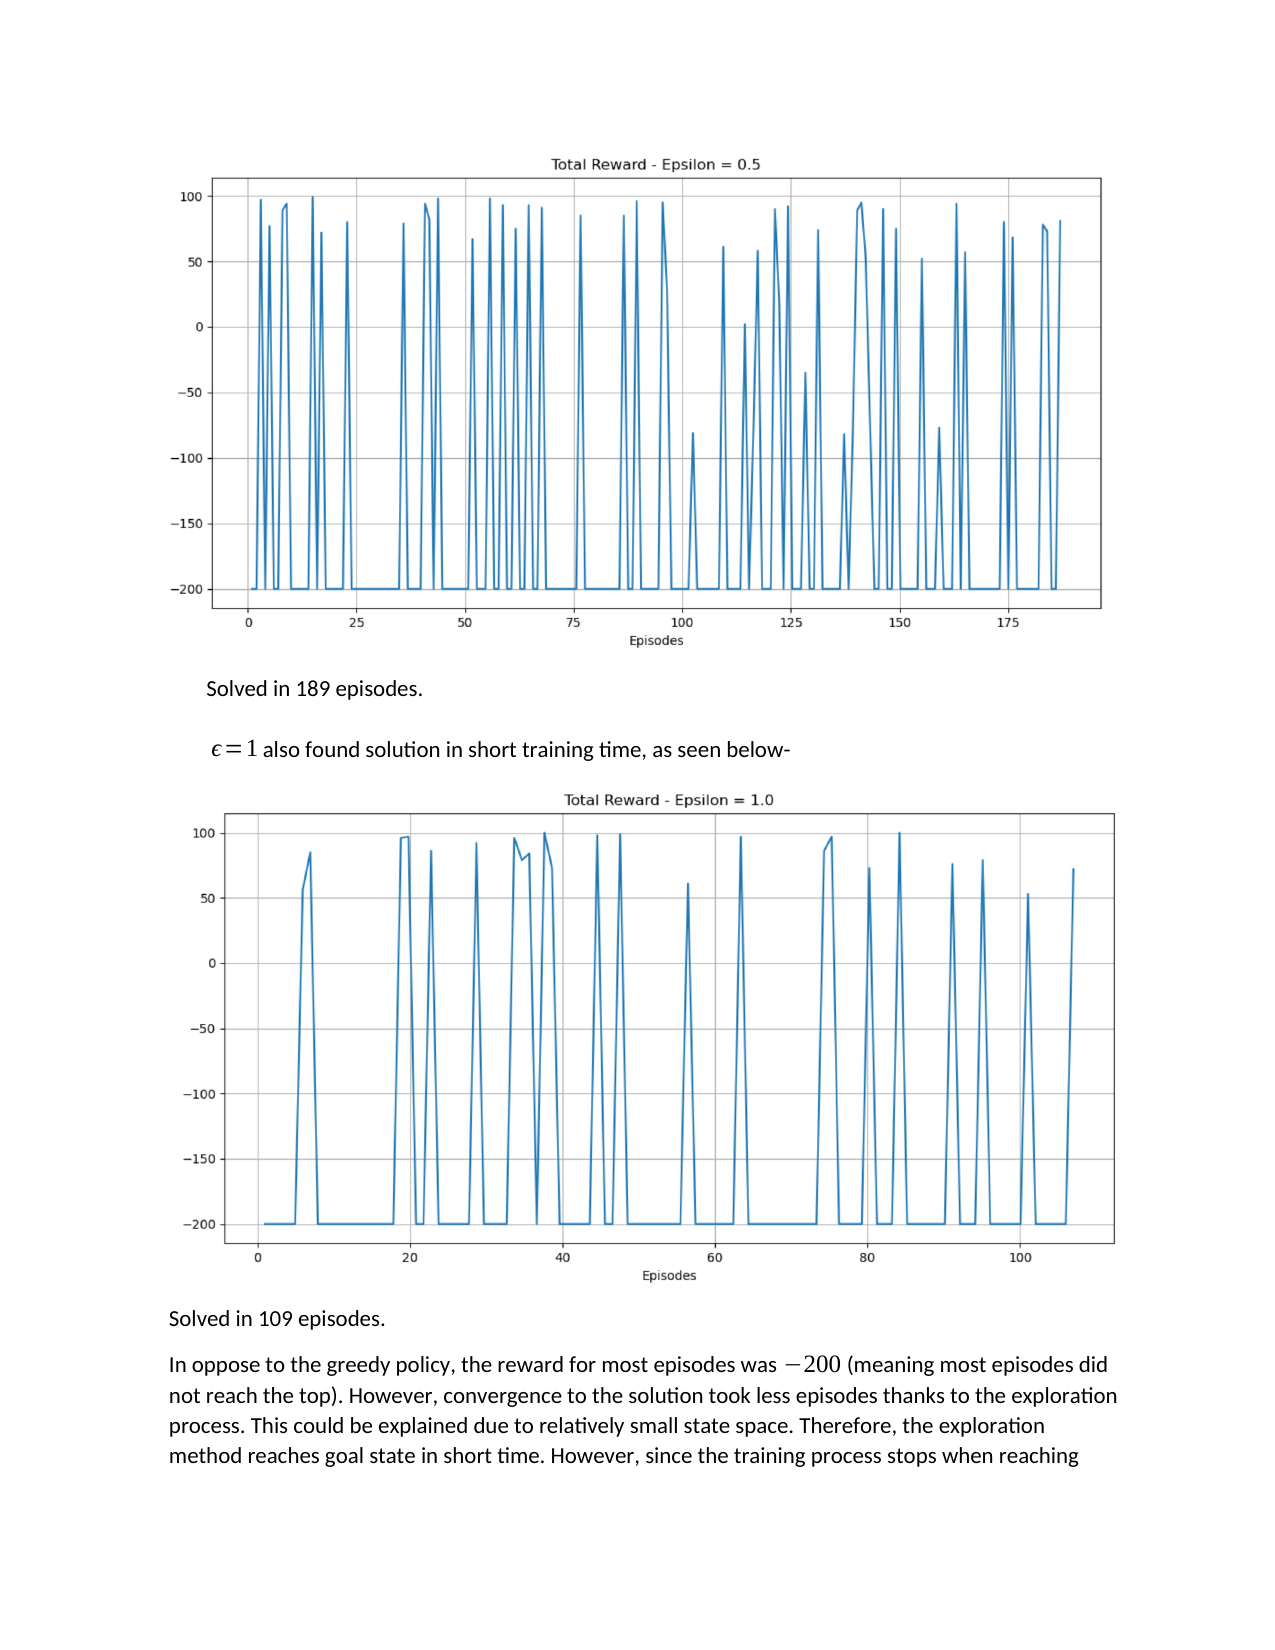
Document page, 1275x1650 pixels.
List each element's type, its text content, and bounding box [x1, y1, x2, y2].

picture [168, 781, 1144, 1285]
picture [150, 150, 1125, 656]
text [169, 1351, 1125, 1469]
list Solved in 189 episodes. [206, 674, 1125, 702]
text Solved in 109 episodes. [169, 1304, 1125, 1332]
list also found solution in short training time, as seen below- [206, 735, 1125, 763]
